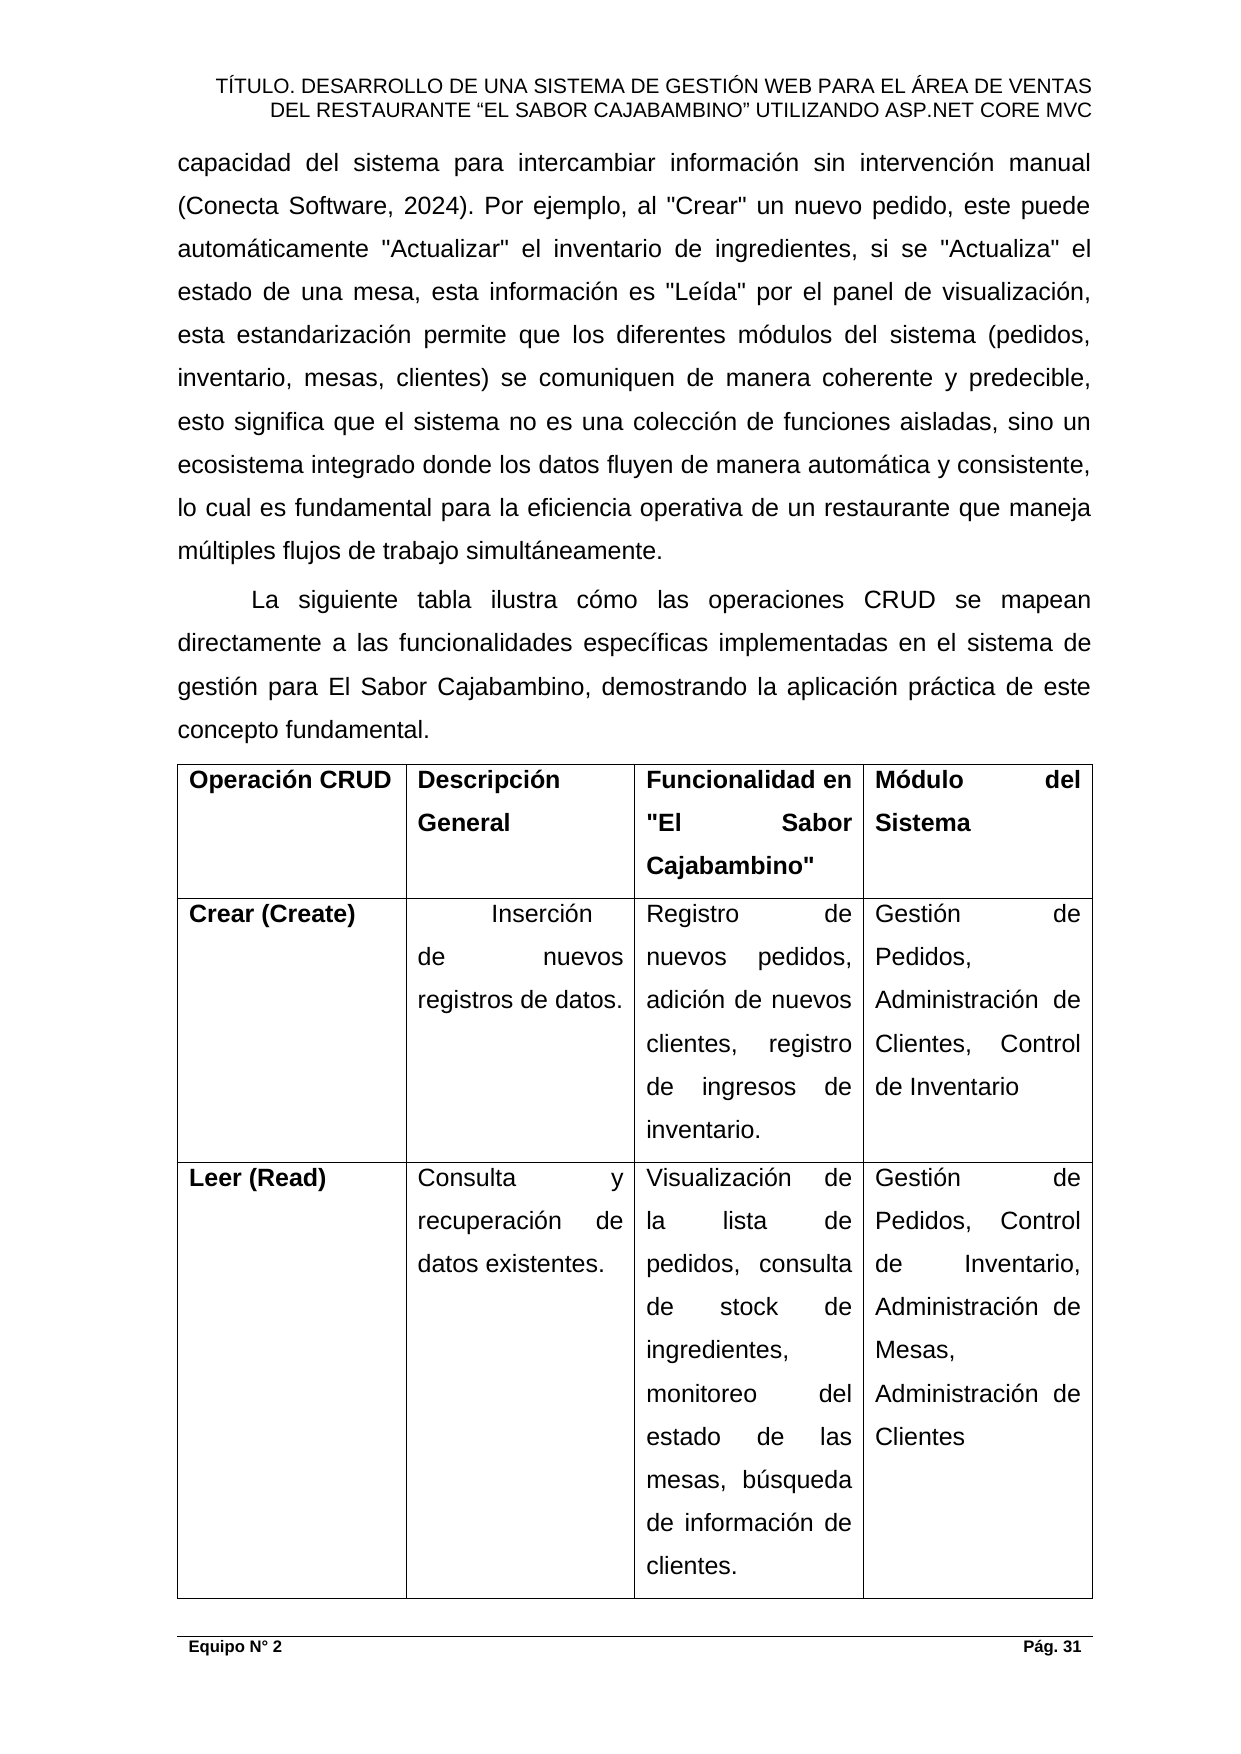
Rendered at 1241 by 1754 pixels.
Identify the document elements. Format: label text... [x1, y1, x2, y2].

table_cell Registro de nuevos pedidos, adición de nuevos clientes, registro de ingresos de inventario. [635, 899, 863, 1162]
table_header Operación CRUD [178, 765, 406, 898]
table_header Descripción General [407, 765, 634, 898]
text La siguiente tabla ilustra cómo las operaciones CRUD se mapean directamente a las funcionalidades específicas implementadas en el sistema de gestión para El Sabor Cajabambino, demostrando la aplicación práctica de este concepto fundamental. [177, 585, 1092, 743]
table_header Módulo del Sistema [864, 765, 1092, 898]
table_cell Leer (Read) [178, 1163, 406, 1598]
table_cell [864, 1163, 1092, 1598]
table_cell Visualización de la lista de pedidos, consulta de stock de ingredientes, monitoreo del estado de las mesas, búsqueda de información de clientes. [635, 1163, 863, 1598]
table_header Funcionalidad en "El Sabor Cajabambino" [635, 765, 863, 898]
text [177, 148, 1092, 564]
table_cell Crear (Create) [178, 899, 406, 1162]
table_cell Inserción de nuevos registros de datos. [407, 899, 634, 1162]
table_cell Consulta y recuperación de datos existentes. [407, 1163, 634, 1598]
table_cell Gestión de Pedidos, Administración de Clientes, Control de Inventario [864, 899, 1092, 1162]
